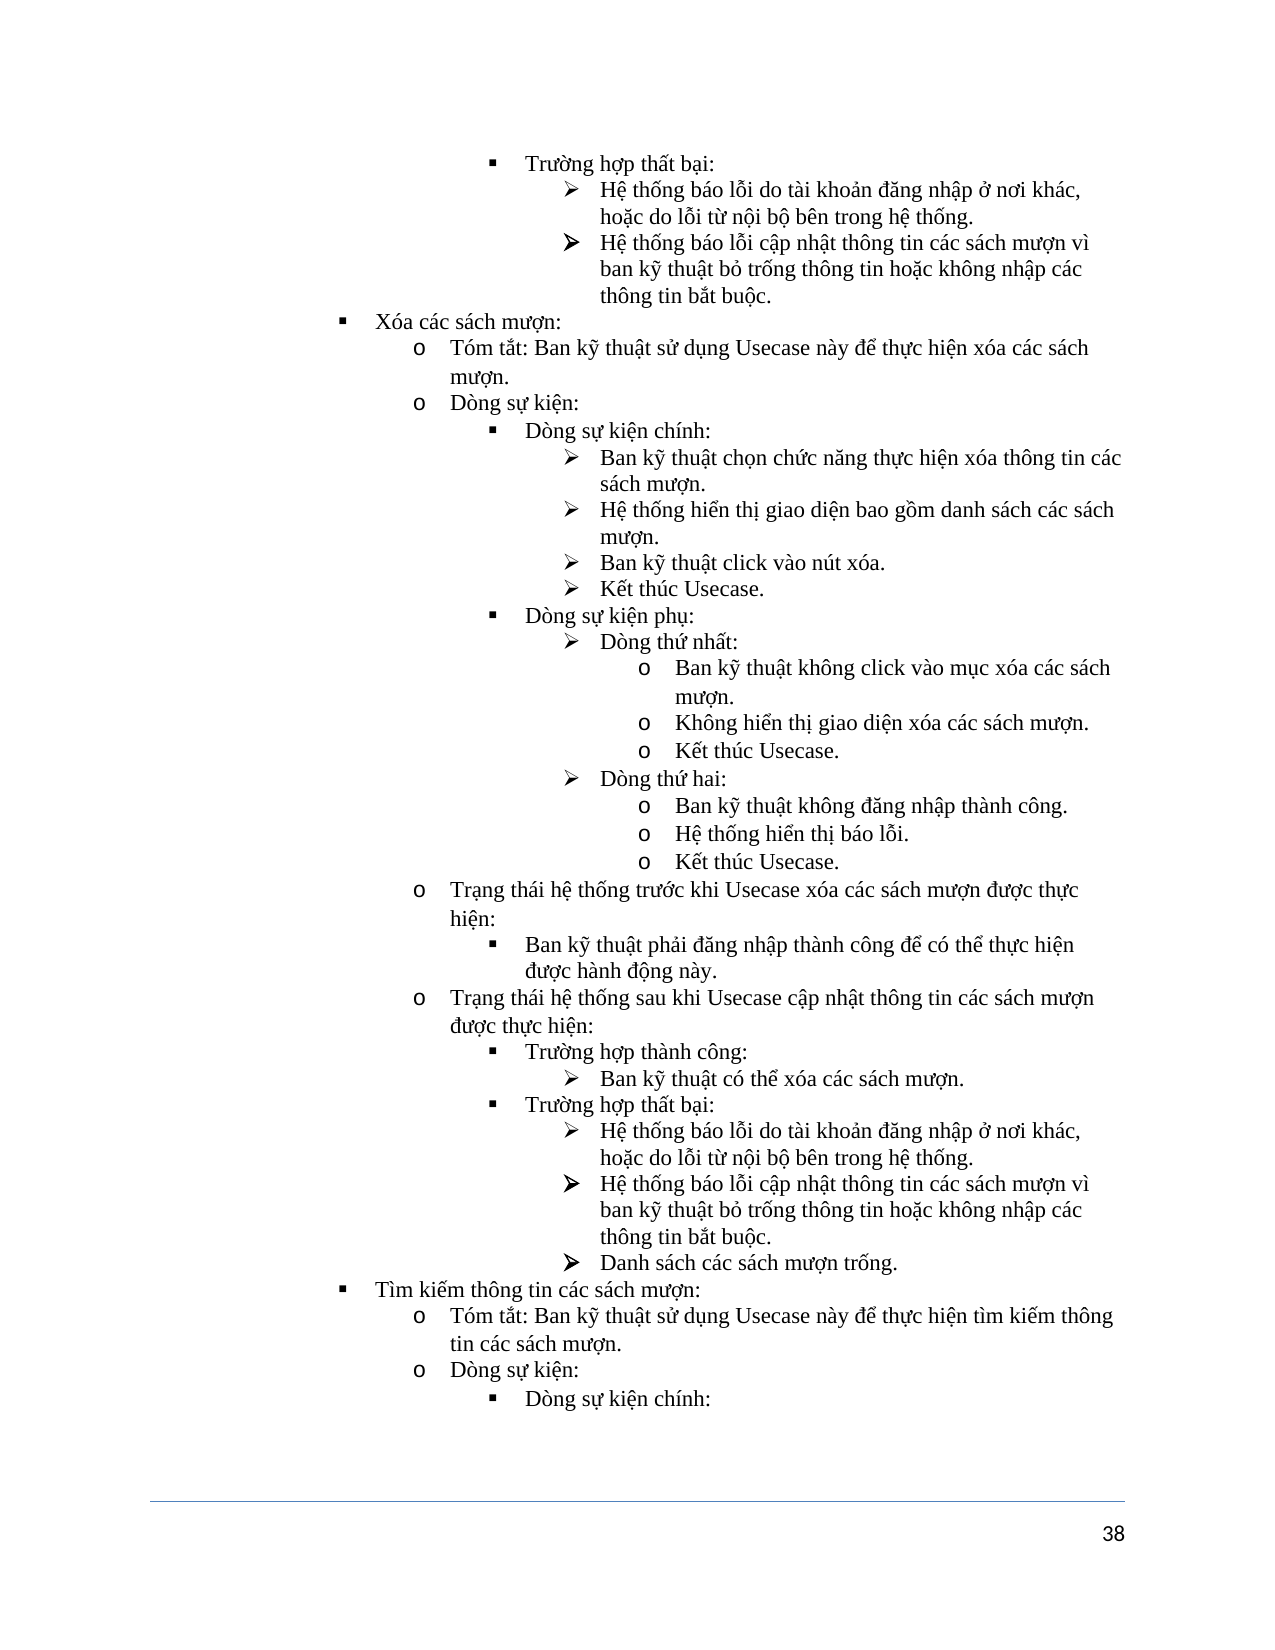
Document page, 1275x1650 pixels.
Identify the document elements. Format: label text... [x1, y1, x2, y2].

list Xóa các sách mượn: [337, 308, 1125, 334]
list Hệ thống báo lỗi cập nhật thông tin các sách mượn vì ban kỹ thuật bỏ trống thông tin hoặc không nhập các thông tin bắt buộc. [562, 229, 1125, 308]
list Tìm kiếm thông tin các sách mượn: [337, 1276, 1125, 1302]
list Ban kỹ thuật click vào nút xóa. [562, 549, 1125, 575]
list Danh sách các sách mượn trống. [562, 1249, 1125, 1276]
list Hệ thống hiển thị giao diện bao gồm danh sách các sách mượn. [562, 496, 1125, 549]
list Hệ thống báo lỗi do tài khoản đăng nhập ở nơi khác, hoặc do lỗi từ nội bộ bên trong hệ thống. [562, 1117, 1125, 1170]
list Kết thúc Usecase. [562, 575, 1125, 602]
list Dòng sự kiện chính: [487, 417, 1125, 444]
list Tóm tắt: Ban kỹ thuật sử dụng Usecase này để thực hiện xóa các sách mượn. [412, 334, 1125, 389]
list Dòng sự kiện: [412, 389, 1125, 417]
list Ban kỹ thuật chọn chức năng thực hiện xóa thông tin các sách mượn. [562, 444, 1125, 496]
list Dòng thứ nhất: [562, 628, 1125, 654]
list Trường hợp thất bại: [487, 1091, 1125, 1117]
list Dòng thứ hai: [562, 766, 1125, 792]
list Trường hợp thất bại: [487, 150, 1125, 176]
list Hệ thống báo lỗi cập nhật thông tin các sách mượn vì ban kỹ thuật bỏ trống thông tin hoặc không nhập các thông tin bắt buộc. [562, 1170, 1125, 1249]
list Hệ thống báo lỗi do tài khoản đăng nhập ở nơi khác, hoặc do lỗi từ nội bộ bên trong hệ thống. [562, 176, 1125, 229]
list Dòng sự kiện phụ: [487, 602, 1125, 628]
list Kết thúc Usecase. [637, 737, 1125, 766]
list Kết thúc Usecase. [637, 848, 1125, 877]
list Dòng sự kiện chính: [487, 1385, 1125, 1411]
list Trạng thái hệ thống sau khi Usecase cập nhật thông tin các sách mượn được thực hiện: [412, 984, 1125, 1038]
list Trường hợp thành công: [487, 1038, 1125, 1065]
list Ban kỹ thuật có thể xóa các sách mượn. [562, 1065, 1125, 1091]
list Không hiển thị giao diện xóa các sách mượn. [637, 709, 1125, 737]
list Tóm tắt: Ban kỹ thuật sử dụng Usecase này để thực hiện tìm kiếm thông tin các sách mượn. [412, 1302, 1125, 1357]
list Ban kỹ thuật phải đăng nhập thành công để có thể thực hiện được hành động này. [487, 931, 1125, 984]
list Dòng sự kiện: [412, 1357, 1125, 1385]
list Hệ thống hiển thị báo lỗi. [637, 820, 1125, 848]
list Trạng thái hệ thống trước khi Usecase xóa các sách mượn được thực hiện: [412, 877, 1125, 931]
list Ban kỹ thuật không đăng nhập thành công. [637, 792, 1125, 820]
list Ban kỹ thuật không click vào mục xóa các sách mượn. [637, 654, 1125, 709]
